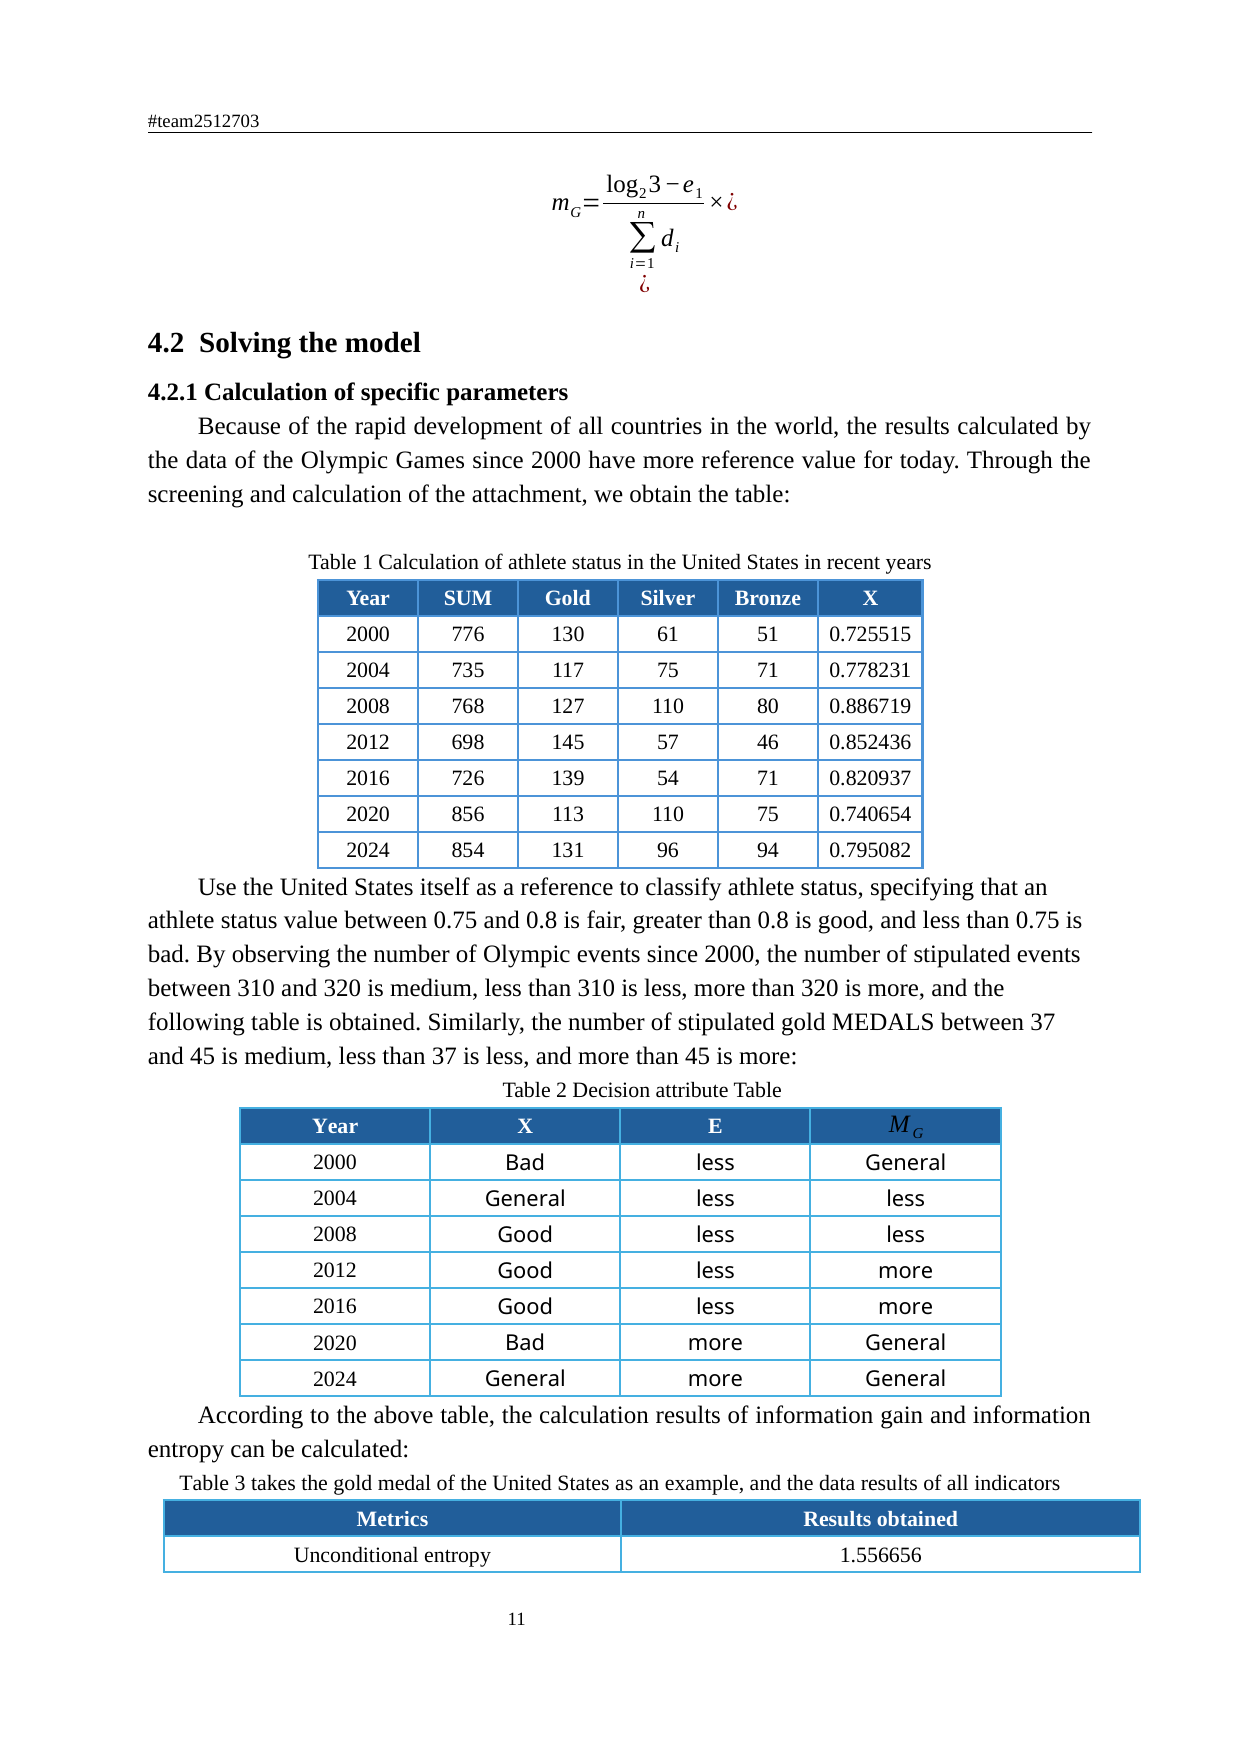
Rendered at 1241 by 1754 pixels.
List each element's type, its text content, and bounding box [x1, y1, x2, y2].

text Use the United States itself as a reference to classify athlete status, specifying that an athlete status value between 0.75 and 0.8 is fair, greater than 0.8 is good, and less than 0.75 is bad. By observing the number of Olympic events since 2000, the number of stipulated events between 310 and 320 is medium, less than 310 is less, more than 320 is more, and the following table is obtained. Similarly, the number of stipulated gold MEDALS between 37 and 45 is medium, less than 37 is less, and more than 45 is more: [148, 869, 1092, 1073]
text Table 2 Decision attribute Table [148, 1073, 1092, 1107]
table_cell 768 [419, 689, 517, 723]
table_cell 75 [619, 653, 717, 687]
table_cell 2024 [319, 833, 417, 867]
table_cell 110 [619, 689, 717, 723]
table_cell 110 [619, 797, 717, 831]
table_cell Unconditional entropy [165, 1537, 620, 1571]
table_cell General [431, 1361, 619, 1395]
table_cell 75 [719, 797, 817, 831]
table_header [811, 1109, 1000, 1143]
text Table 3 takes the gold medal of the United States as an example, and the data results of all indicators [148, 1465, 1092, 1499]
table_cell 0.725515 [819, 617, 921, 651]
table_cell 726 [419, 761, 517, 795]
table_cell General [811, 1145, 1000, 1179]
table_cell Good [431, 1289, 619, 1323]
table_cell 2012 [241, 1253, 429, 1287]
table_cell 2020 [241, 1325, 429, 1359]
table_cell 96 [619, 833, 717, 867]
table_cell 2000 [319, 617, 417, 651]
table_cell less [621, 1145, 809, 1179]
table_cell 117 [519, 653, 617, 687]
table_header X [819, 581, 921, 615]
table_cell 80 [719, 689, 817, 723]
table_cell Bad [431, 1145, 619, 1179]
table_cell General [811, 1325, 1000, 1359]
table_cell Good [431, 1253, 619, 1287]
table_cell 139 [519, 761, 617, 795]
table_cell 0.740654 [819, 797, 921, 831]
table_header Bronze [719, 581, 817, 615]
table_header X [431, 1109, 619, 1143]
text 4.2.1 Calculation of specific parameters [148, 375, 1092, 409]
table_cell 71 [719, 761, 817, 795]
table_cell 776 [419, 617, 517, 651]
table_cell 1.556656 [622, 1537, 1139, 1571]
table_cell 2008 [319, 689, 417, 723]
table_cell less [621, 1217, 809, 1251]
table_cell 735 [419, 653, 517, 687]
table_header Silver [619, 581, 717, 615]
table_cell 0.778231 [819, 653, 921, 687]
table_cell more [621, 1325, 809, 1359]
table_cell 698 [419, 725, 517, 759]
table_cell General [431, 1181, 619, 1215]
table_cell 61 [619, 617, 717, 651]
table_cell 130 [519, 617, 617, 651]
table_header Metrics [165, 1501, 620, 1535]
table_header Gold [519, 581, 617, 615]
table_cell 0.820937 [819, 761, 921, 795]
table_cell 2016 [241, 1289, 429, 1323]
text According to the above table, the calculation results of information gain and information entropy can be calculated: [148, 1397, 1092, 1465]
table_cell Bad [431, 1325, 619, 1359]
table_cell 2008 [241, 1217, 429, 1251]
table_cell 856 [419, 797, 517, 831]
table_cell 51 [719, 617, 817, 651]
table_cell 854 [419, 833, 517, 867]
table_header Year [241, 1109, 429, 1143]
table_header Year [319, 581, 417, 615]
table_cell 94 [719, 833, 817, 867]
table_cell 54 [619, 761, 717, 795]
table_cell 57 [619, 725, 717, 759]
table_cell 2000 [241, 1145, 429, 1179]
table_cell 71 [719, 653, 817, 687]
table_cell 46 [719, 725, 817, 759]
list Solving the model [148, 325, 1092, 359]
table_cell less [621, 1181, 809, 1215]
table_cell more [811, 1253, 1000, 1287]
table_cell 2004 [241, 1181, 429, 1215]
table_cell 2024 [241, 1361, 429, 1395]
table_cell less [621, 1289, 809, 1323]
table_cell 0.886719 [819, 689, 921, 723]
table_cell 131 [519, 833, 617, 867]
table_cell 145 [519, 725, 617, 759]
table_cell 2020 [319, 797, 417, 831]
table_cell 0.852436 [819, 725, 921, 759]
table_cell Good [431, 1217, 619, 1251]
table_header SUM [419, 581, 517, 615]
table_cell 113 [519, 797, 617, 831]
table_cell 2012 [319, 725, 417, 759]
table_cell less [811, 1217, 1000, 1251]
table_cell less [811, 1181, 1000, 1215]
table_cell 127 [519, 689, 617, 723]
table_cell less [621, 1253, 809, 1287]
table_header E [621, 1109, 809, 1143]
text Table 1 Calculation of athlete status in the United States in recent years [148, 545, 1092, 579]
table_cell 0.795082 [819, 833, 921, 867]
table_header Results obtained [622, 1501, 1139, 1535]
table_cell General [811, 1361, 1000, 1395]
table_cell 2016 [319, 761, 417, 795]
table_cell 2004 [319, 653, 417, 687]
table_cell more [621, 1361, 809, 1395]
text Because of the rapid development of all countries in the world, the results calculated by the data of the Olympic Games since 2000 have more reference value for today. Through the screening and calculation of the attachment, we obtain the table: [148, 409, 1092, 511]
table_cell more [811, 1289, 1000, 1323]
